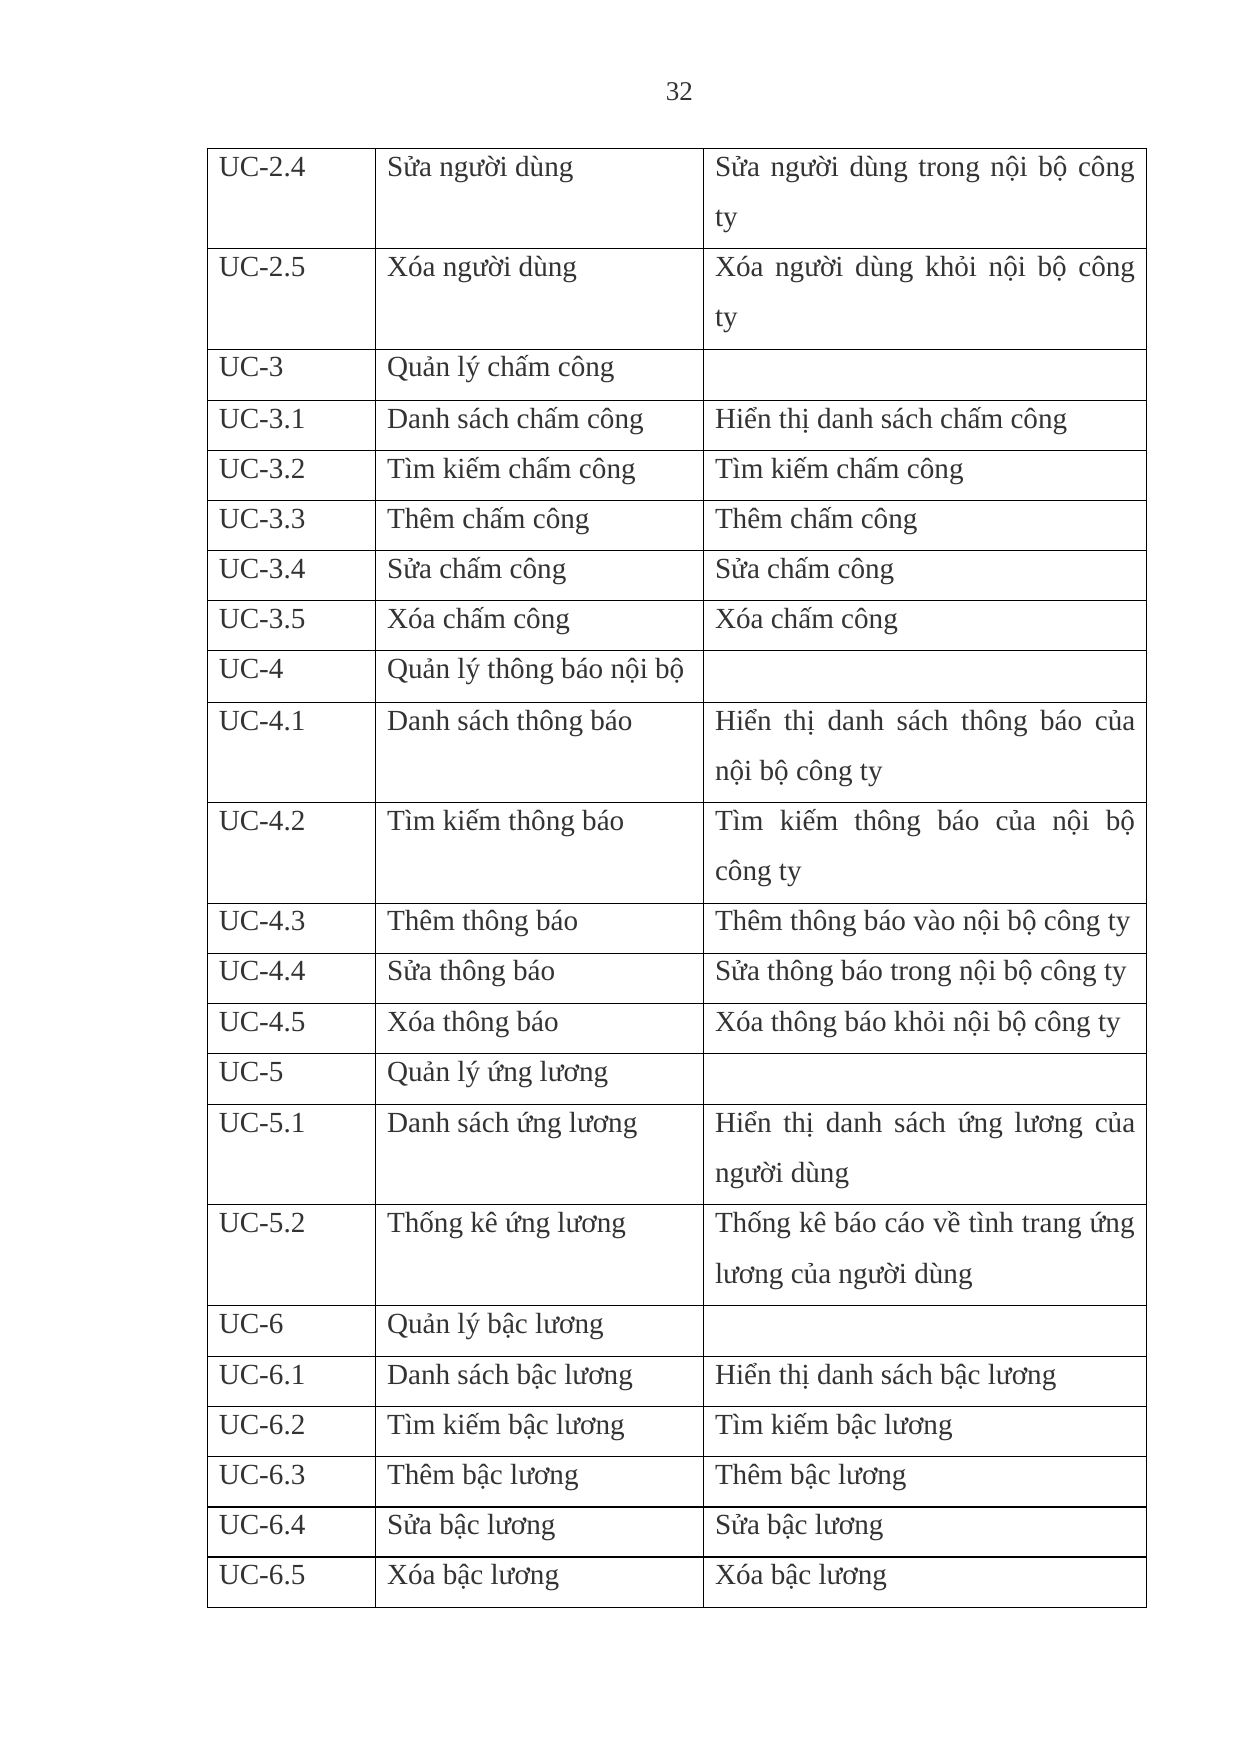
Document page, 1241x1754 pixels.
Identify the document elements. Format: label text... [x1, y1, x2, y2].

table_cell UC-3 [208, 350, 375, 400]
table_cell Xóa bậc lương [376, 1558, 703, 1607]
table_cell Xóa người dùng khỏi nội bộ công ty [704, 249, 1146, 348]
table_cell Tìm kiếm bậc lương [376, 1407, 703, 1456]
table_cell [704, 1306, 1146, 1356]
table_cell UC-3.3 [208, 501, 375, 550]
table_cell Danh sách bậc lương [376, 1357, 703, 1406]
table_cell UC-4.2 [208, 803, 375, 902]
table_cell Xóa chấm công [376, 601, 703, 650]
table_cell UC-3.5 [208, 601, 375, 650]
table_cell Hiển thị danh sách chấm công [704, 401, 1146, 450]
table_cell Tìm kiếm thông báo [376, 803, 703, 902]
table_cell Thêm chấm công [376, 501, 703, 550]
table_cell UC-6.4 [208, 1508, 375, 1556]
table_cell Thêm bậc lương [376, 1457, 703, 1506]
table_cell Thống kê ứng lương [376, 1205, 703, 1305]
table_cell Danh sách chấm công [376, 401, 703, 450]
table_cell Sửa thông báo trong nội bộ công ty [704, 954, 1146, 1003]
table_cell UC-6.2 [208, 1407, 375, 1456]
table_cell UC-6 [208, 1306, 375, 1356]
table_cell Quản lý thông báo nội bộ [376, 651, 703, 702]
table_cell UC-4.3 [208, 904, 375, 952]
table_cell Xóa chấm công [704, 601, 1146, 650]
table_cell Thêm thông báo [376, 904, 703, 952]
table_cell UC-6.1 [208, 1357, 375, 1406]
table_cell Sửa bậc lương [376, 1508, 703, 1556]
table_cell Sửa người dùng [376, 149, 703, 248]
table_cell UC-4.4 [208, 954, 375, 1003]
table_cell Thêm thông báo vào nội bộ công ty [704, 904, 1146, 952]
table_cell Thêm bậc lương [704, 1457, 1146, 1506]
table_cell Tìm kiếm chấm công [376, 451, 703, 500]
table_cell Tìm kiếm bậc lương [704, 1407, 1146, 1456]
table_cell Xóa bậc lương [704, 1558, 1146, 1607]
table_cell [704, 651, 1146, 702]
table_cell Sửa bậc lương [704, 1508, 1146, 1556]
table_cell Quản lý chấm công [376, 350, 703, 400]
table_cell UC-3.1 [208, 401, 375, 450]
table_cell UC-5 [208, 1054, 375, 1104]
table_cell Quản lý ứng lương [376, 1054, 703, 1104]
table_cell UC-3.2 [208, 451, 375, 500]
table_cell Xóa người dùng [376, 249, 703, 348]
table_cell Tìm kiếm thông báo của nội bộ công ty [704, 803, 1146, 902]
table_cell Xóa thông báo [376, 1004, 703, 1053]
table_cell UC-5.2 [208, 1205, 375, 1305]
table_cell [704, 350, 1146, 400]
table_cell Sửa chấm công [704, 551, 1146, 600]
table_cell UC-4 [208, 651, 375, 702]
table_cell Sửa thông báo [376, 954, 703, 1003]
table_cell Sửa chấm công [376, 551, 703, 600]
table_cell [704, 1054, 1146, 1104]
table_cell Hiển thị danh sách ứng lương của người dùng [704, 1105, 1146, 1204]
table_cell Sửa người dùng trong nội bộ công ty [704, 149, 1146, 248]
table_cell UC-6.5 [208, 1558, 375, 1607]
table_cell UC-4.5 [208, 1004, 375, 1053]
table_cell Thêm chấm công [704, 501, 1146, 550]
table_cell Hiển thị danh sách thông báo của nội bộ công ty [704, 703, 1146, 802]
table_cell UC-2.4 [208, 149, 375, 248]
table_cell Quản lý bậc lương [376, 1306, 703, 1356]
table_cell Danh sách ứng lương [376, 1105, 703, 1204]
table_cell Danh sách thông báo [376, 703, 703, 802]
table_cell Thống kê báo cáo về tình trang ứng lương của người dùng [704, 1205, 1146, 1305]
table_cell Hiển thị danh sách bậc lương [704, 1357, 1146, 1406]
table_cell UC-5.1 [208, 1105, 375, 1204]
table_cell Tìm kiếm chấm công [704, 451, 1146, 500]
table_cell UC-2.5 [208, 249, 375, 348]
table_cell UC-4.1 [208, 703, 375, 802]
table_cell Xóa thông báo khỏi nội bộ công ty [704, 1004, 1146, 1053]
table_cell UC-3.4 [208, 551, 375, 600]
table_cell UC-6.3 [208, 1457, 375, 1506]
